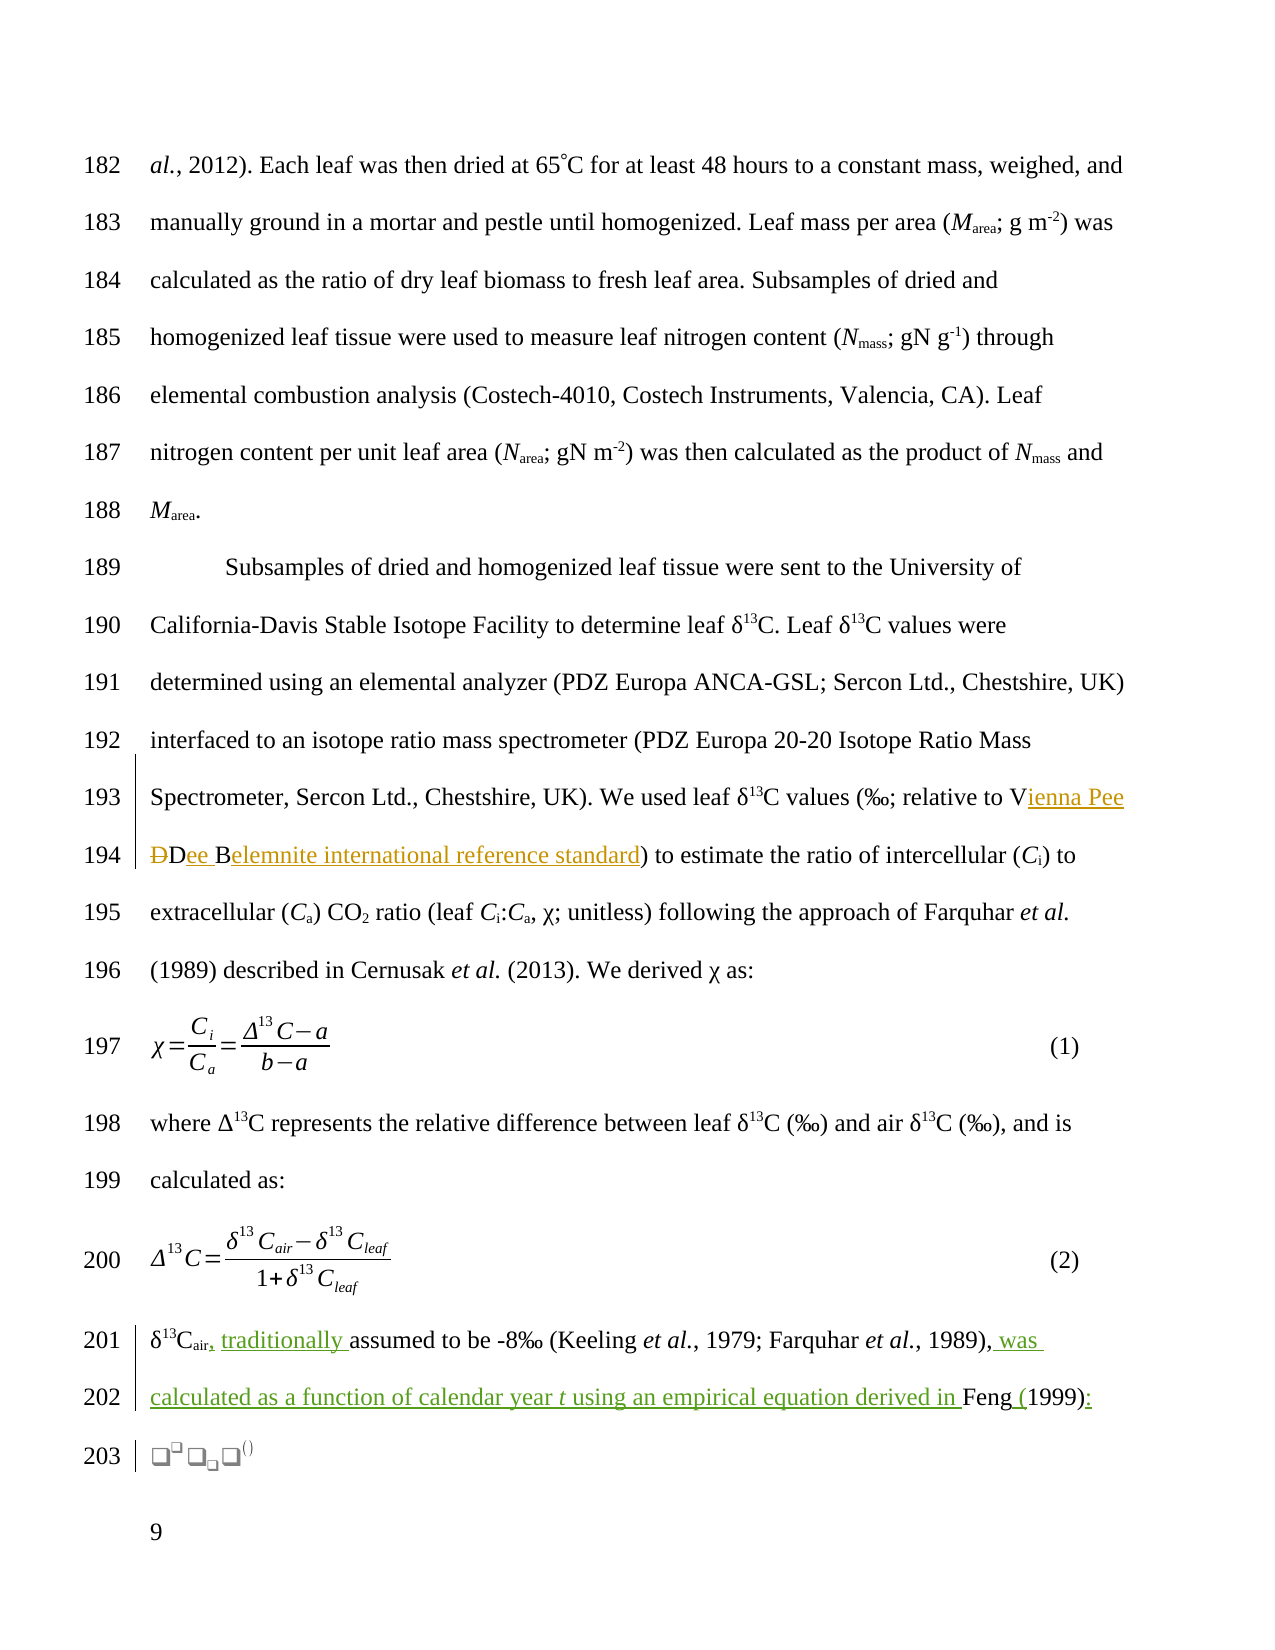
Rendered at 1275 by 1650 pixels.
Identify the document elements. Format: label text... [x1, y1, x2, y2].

text Subsamples of dried and homogenized leaf tissue were sent to the University of California-Davis Stable Isotope Facility to determine leaf δ13C. Leaf δ13C values were determined using an elemental analyzer (PDZ Europa ANCA-GSL; Sercon Ltd., Chestshire, UK) interfaced to an isotope ratio mass spectrometer (PDZ Europa 20-20 Isotope Ratio Mass Spectrometer, Sercon Ltd., Chestshire, UK). We used leaf δ13C values (‰; relative to VDB) to estimate the ratio of intercellular (Ci) to extracellular (Ca) CO2 ratio (leaf Ci:Ca, χ; unitless) following the approach of Farquhar et al. (1989) described in Cernusak et al. (2013). We derived χ as: [150, 552, 1125, 984]
text where Δ13C represents the relative difference between leaf δ13C (‰) and air δ13C (‰), and is calculated as: [150, 1108, 1125, 1194]
text δ13Cair assumed to be -8‰ (Keeling et al., 1979; Farquhar et al., 1989),Feng1999) [150, 1325, 1125, 1411]
text (2) [150, 1223, 1125, 1296]
text (1) [150, 1012, 1125, 1079]
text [150, 150, 1125, 524]
